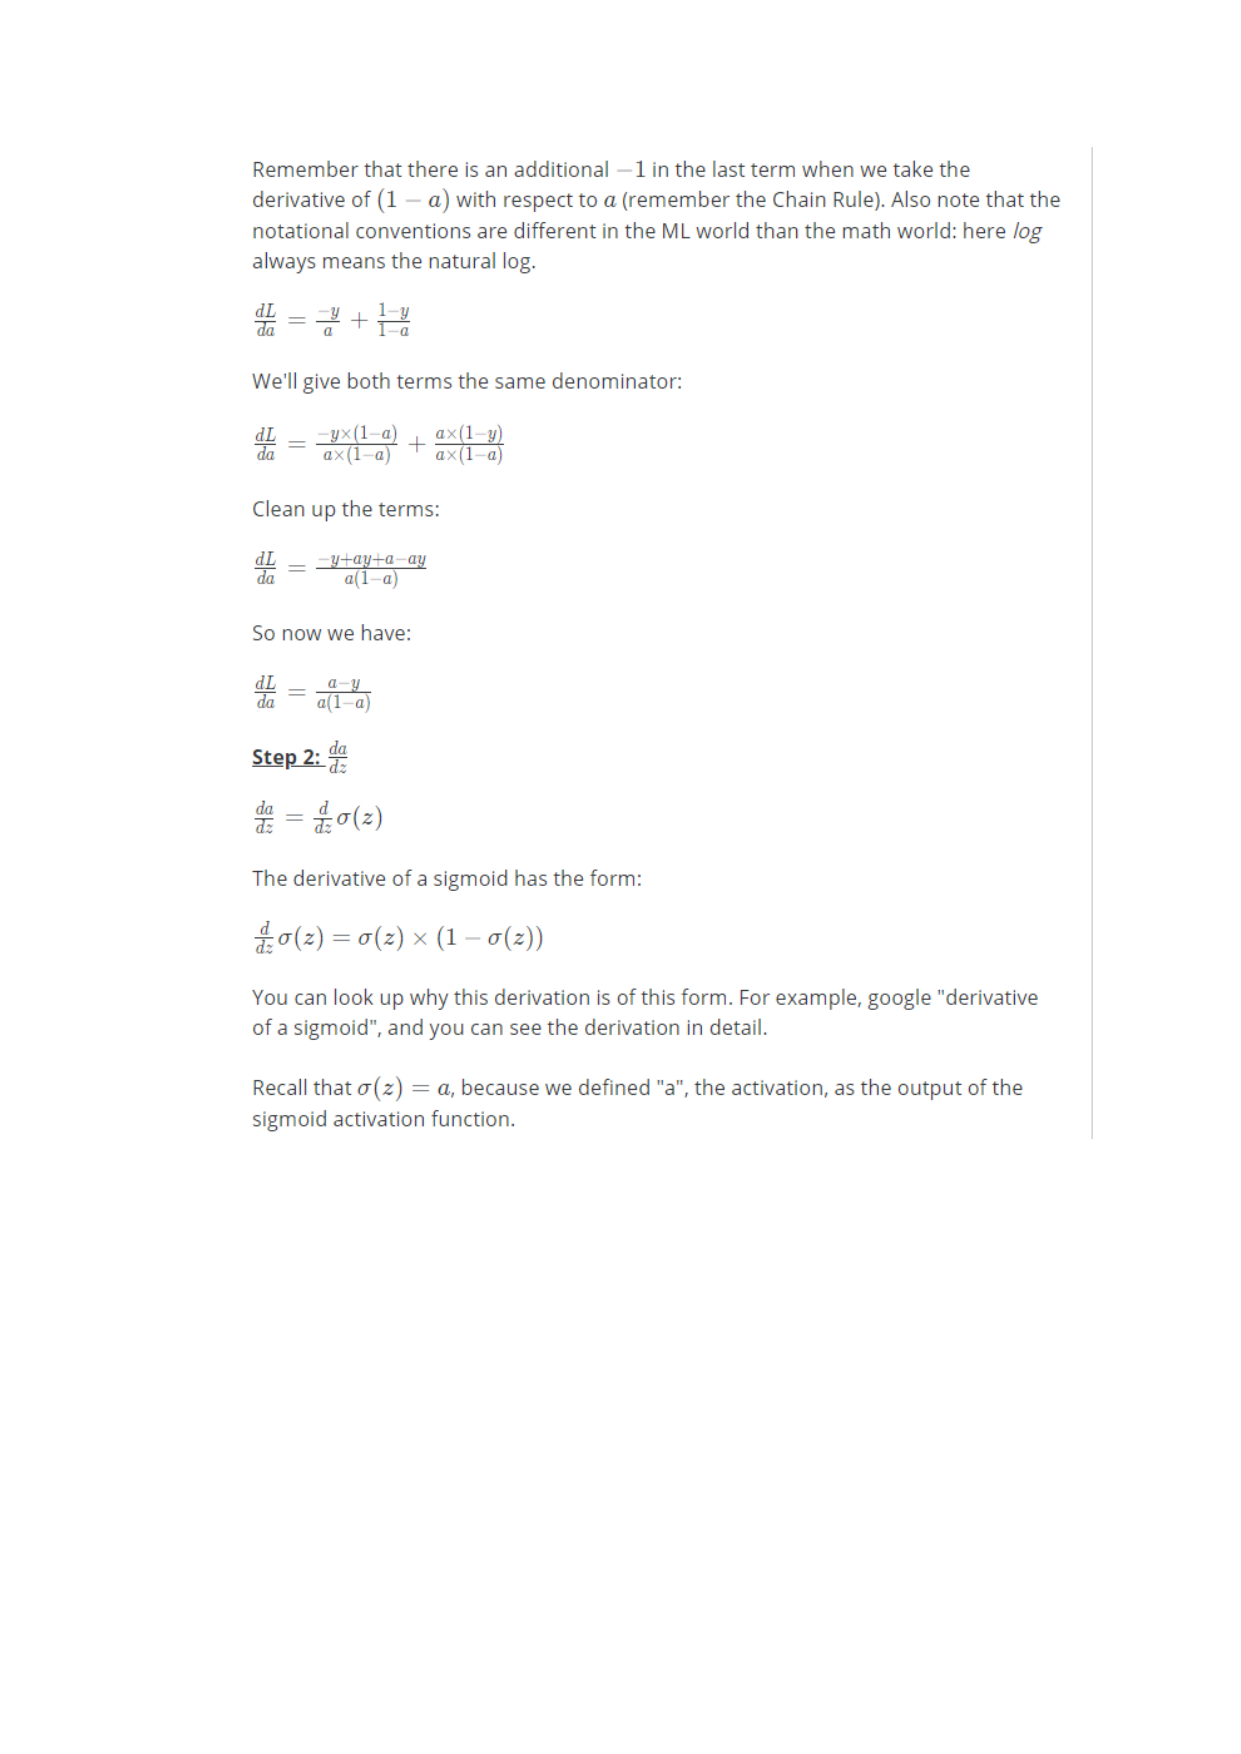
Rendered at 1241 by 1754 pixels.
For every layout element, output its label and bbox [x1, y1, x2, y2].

picture [147, 147, 1093, 1139]
